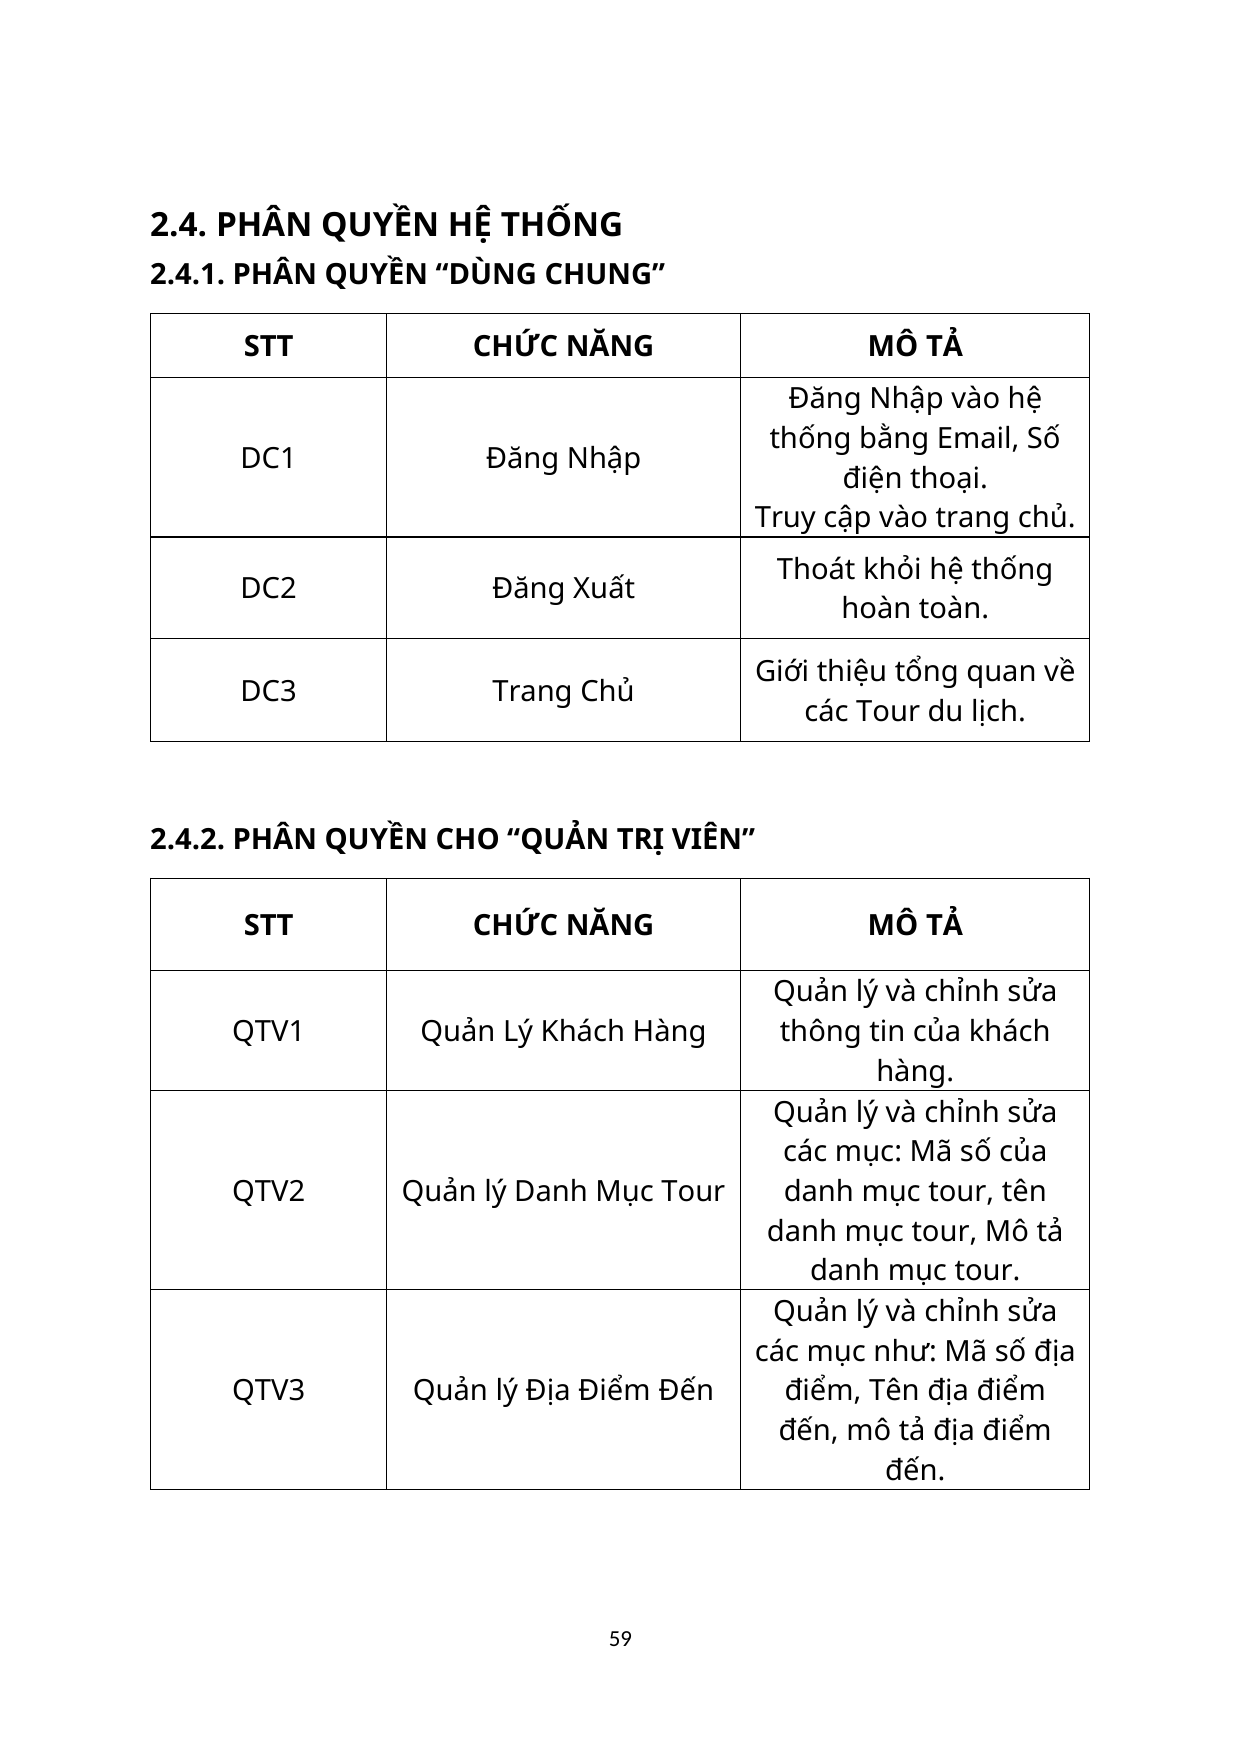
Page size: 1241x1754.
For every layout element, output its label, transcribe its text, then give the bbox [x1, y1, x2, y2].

table_header CHỨC NĂNG [387, 314, 740, 377]
table_header STT [151, 314, 386, 377]
table_header STT [151, 879, 386, 970]
table_cell Quản lý Địa Điểm Đến [387, 1290, 740, 1489]
table_cell Đăng Nhập vào hệ thống bằng Email, Số điện thoại. Truy cập vào trang chủ. [741, 378, 1089, 536]
table_cell DC3 [151, 639, 386, 741]
table_cell Đăng Xuất [387, 538, 740, 638]
table_cell Giới thiệu tổng quan về các Tour du lịch. [741, 639, 1089, 741]
table_cell DC1 [151, 378, 386, 536]
table_cell Quản lý Danh Mục Tour [387, 1091, 740, 1289]
table_header CHỨC NĂNG [387, 879, 740, 970]
table_cell Thoát khỏi hệ thống hoàn toàn. [741, 538, 1089, 638]
table_header MÔ TẢ [741, 314, 1089, 377]
table_cell Quản Lý Khách Hàng [387, 971, 740, 1090]
table_cell Đăng Nhập [387, 378, 740, 536]
subtitle 2.4.1. PHÂN QUYỀN “DÙNG CHUNG” [150, 253, 1090, 293]
table_cell QTV1 [151, 971, 386, 1090]
table_header MÔ TẢ [741, 879, 1089, 970]
table_cell QTV2 [151, 1091, 386, 1289]
subtitle 2.4.2. PHÂN QUYỀN CHO “QUẢN TRỊ VIÊN” [150, 818, 1090, 858]
subtitle 2.4. PHÂN QUYỀN HỆ THỐNG [150, 200, 1090, 246]
table_cell QTV3 [151, 1290, 386, 1489]
table_cell Quản lý và chỉnh sửa thông tin của khách hàng. [741, 971, 1089, 1090]
table_cell DC2 [151, 538, 386, 638]
table_cell Quản lý và chỉnh sửa các mục: Mã số của danh mục tour, tên danh mục tour, Mô tả danh mục tour. [741, 1091, 1089, 1289]
table_cell Trang Chủ [387, 639, 740, 741]
table_cell Quản lý và chỉnh sửa các mục như: Mã số địa điểm, Tên địa điểm đến, mô tả địa điểm đến. [741, 1290, 1089, 1489]
